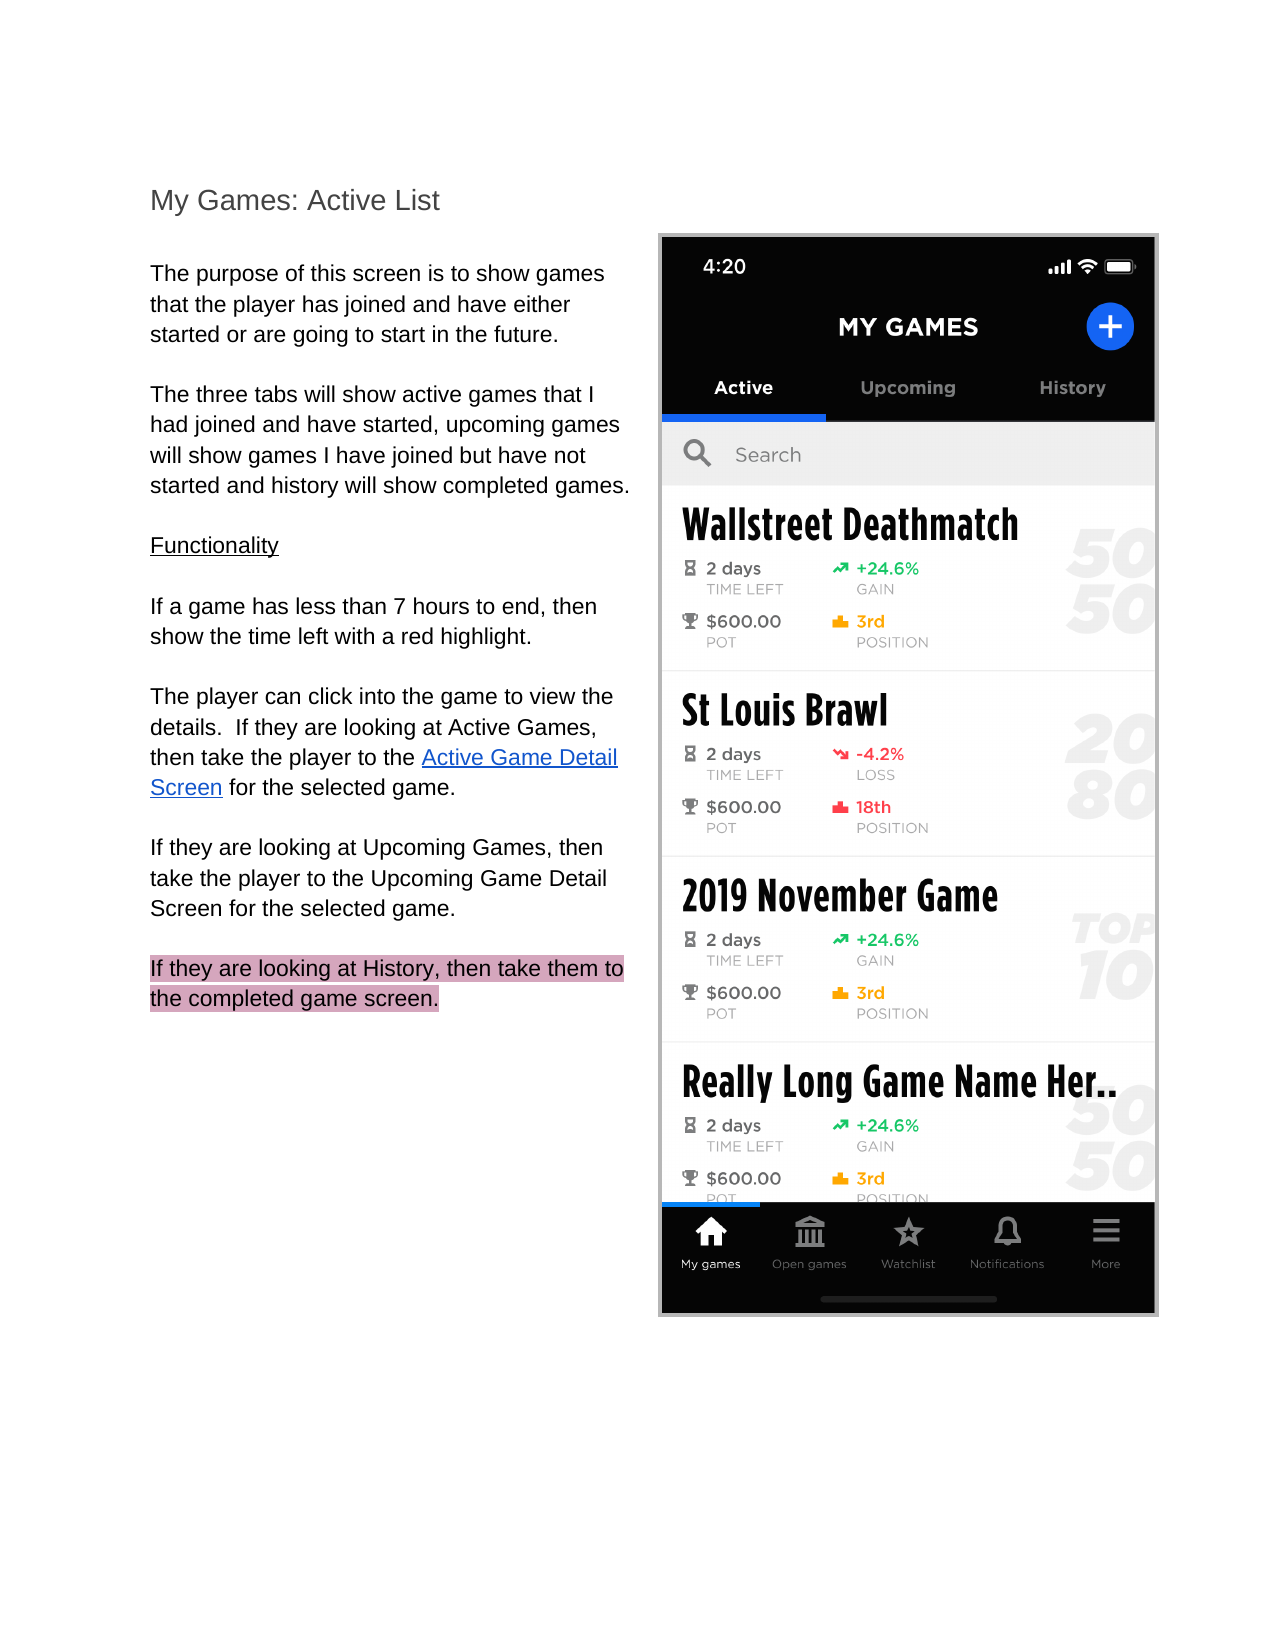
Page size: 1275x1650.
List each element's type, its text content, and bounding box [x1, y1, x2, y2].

text If a game has less than 7 hours to end, then show the time left with a red highlight. [150, 593, 658, 649]
text If they are looking at History, then take them to the completed game screen. [150, 955, 658, 1012]
text The player can click into the game to view the details. If they are looking at Active Games, then take the player to the Active Game Detail Screen for the selected game. [150, 683, 658, 800]
picture [662, 237, 1155, 1313]
text The three tabs will show active games that I had joined and have started, upcoming games will show games I have joined but have not started and history will show completed games. [150, 381, 658, 498]
subtitle My Games: Active List [150, 183, 1125, 217]
text If they are looking at Upcoming Games, then take the player to the Upcoming Game Detail Screen for the selected game. [150, 834, 658, 921]
text Functionality [150, 532, 658, 559]
text The purpose of this screen is to show games that the player has joined and have either started or are going to start in the future. [150, 260, 658, 347]
